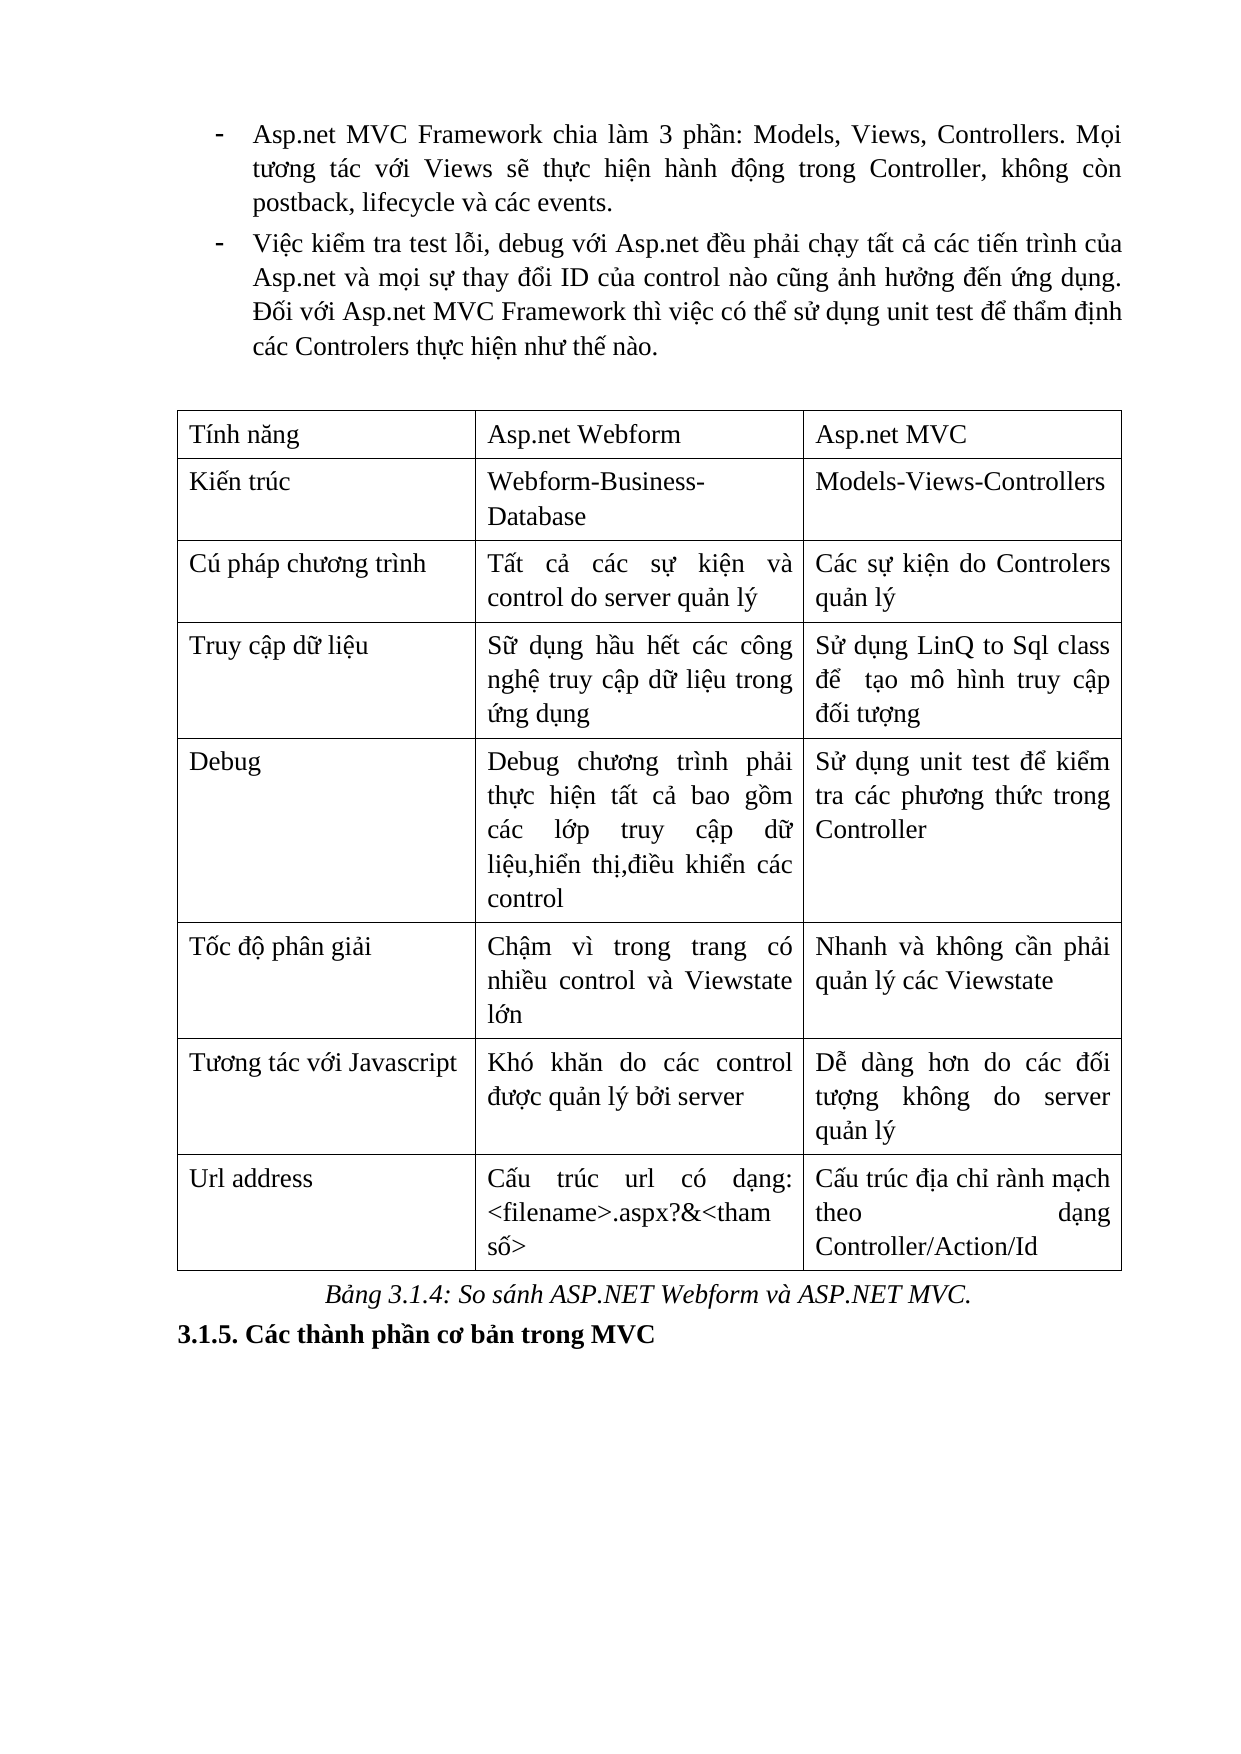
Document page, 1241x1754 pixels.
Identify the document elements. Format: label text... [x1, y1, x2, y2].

table_cell Dễ dàng hơn do các đối tượng không do server quản lý [804, 1039, 1121, 1154]
table_header Asp.net Webform [476, 411, 803, 458]
table_cell Url address [178, 1155, 475, 1270]
table_cell Cấu trúc địa chỉ rành mạch theo dạng Controller/Action/Id [804, 1155, 1121, 1270]
table_cell Tất cả các sự kiện và control do server quản lý [476, 541, 803, 622]
table_cell Debug [178, 739, 475, 922]
table_cell Khó khăn do các control được quản lý bởi server [476, 1039, 803, 1154]
table_cell Sử dụng LinQ to Sql class để tạo mô hình truy cập đối tượng [804, 623, 1121, 738]
table_cell Tương tác với Javascript [178, 1039, 475, 1154]
table_cell Sữ dụng hầu hết các công nghệ truy cập dữ liệu trong ứng dụng [476, 623, 803, 738]
table_cell Các sự kiện do Controlers quản lý [804, 541, 1121, 622]
table_cell Cấu trúc url có dạng: <filename>.aspx?&<tham số> [476, 1155, 803, 1270]
table_cell Models-Views-Controllers [804, 459, 1121, 540]
table_cell Truy cập dữ liệu [178, 623, 475, 738]
text Bảng 3.1.4: So sánh ASP.NET Webform và ASP.NET MVC. [177, 1278, 1122, 1309]
text 3.1.5. Các thành phần cơ bản trong MVC [177, 1318, 1122, 1349]
list Asp.net MVC Framework chia làm 3 phần: Models, Views, Controllers. Mọi tương tác với Views sẽ thực hiện hành động trong Controller, không còn postback, lifecycle và các events. [215, 118, 1122, 218]
table_cell Chậm vì trong trang có nhiều control và Viewstate lớn [476, 923, 803, 1038]
table_cell Cú pháp chương trình [178, 541, 475, 622]
table_cell Debug chương trình phải thực hiện tất cả bao gồm các lớp truy cập dữ liệu,hiển thị,điều khiển các control [476, 739, 803, 922]
table_header Tính năng [178, 411, 475, 458]
table_cell Tốc độ phân giải [178, 923, 475, 1038]
table_cell Nhanh và không cần phải quản lý các Viewstate [804, 923, 1121, 1038]
table_cell Kiến trúc [178, 459, 475, 540]
table_cell Sử dụng unit test để kiểm tra các phương thức trong Controller [804, 739, 1121, 922]
list Việc kiểm tra test lỗi, debug với Asp.net đều phải chạy tất cả các tiến trình của Asp.net và mọi sự thay đổi ID của control nào cũng ảnh hưởng đến ứng dụng. Đối với Asp.net MVC Framework thì việc có thể sử dụng unit test để thẩm định các Controlers thực hiện như thế nào. [215, 227, 1122, 361]
table_cell Webform-Business-Database [476, 459, 803, 540]
table_header Asp.net MVC [804, 411, 1121, 458]
